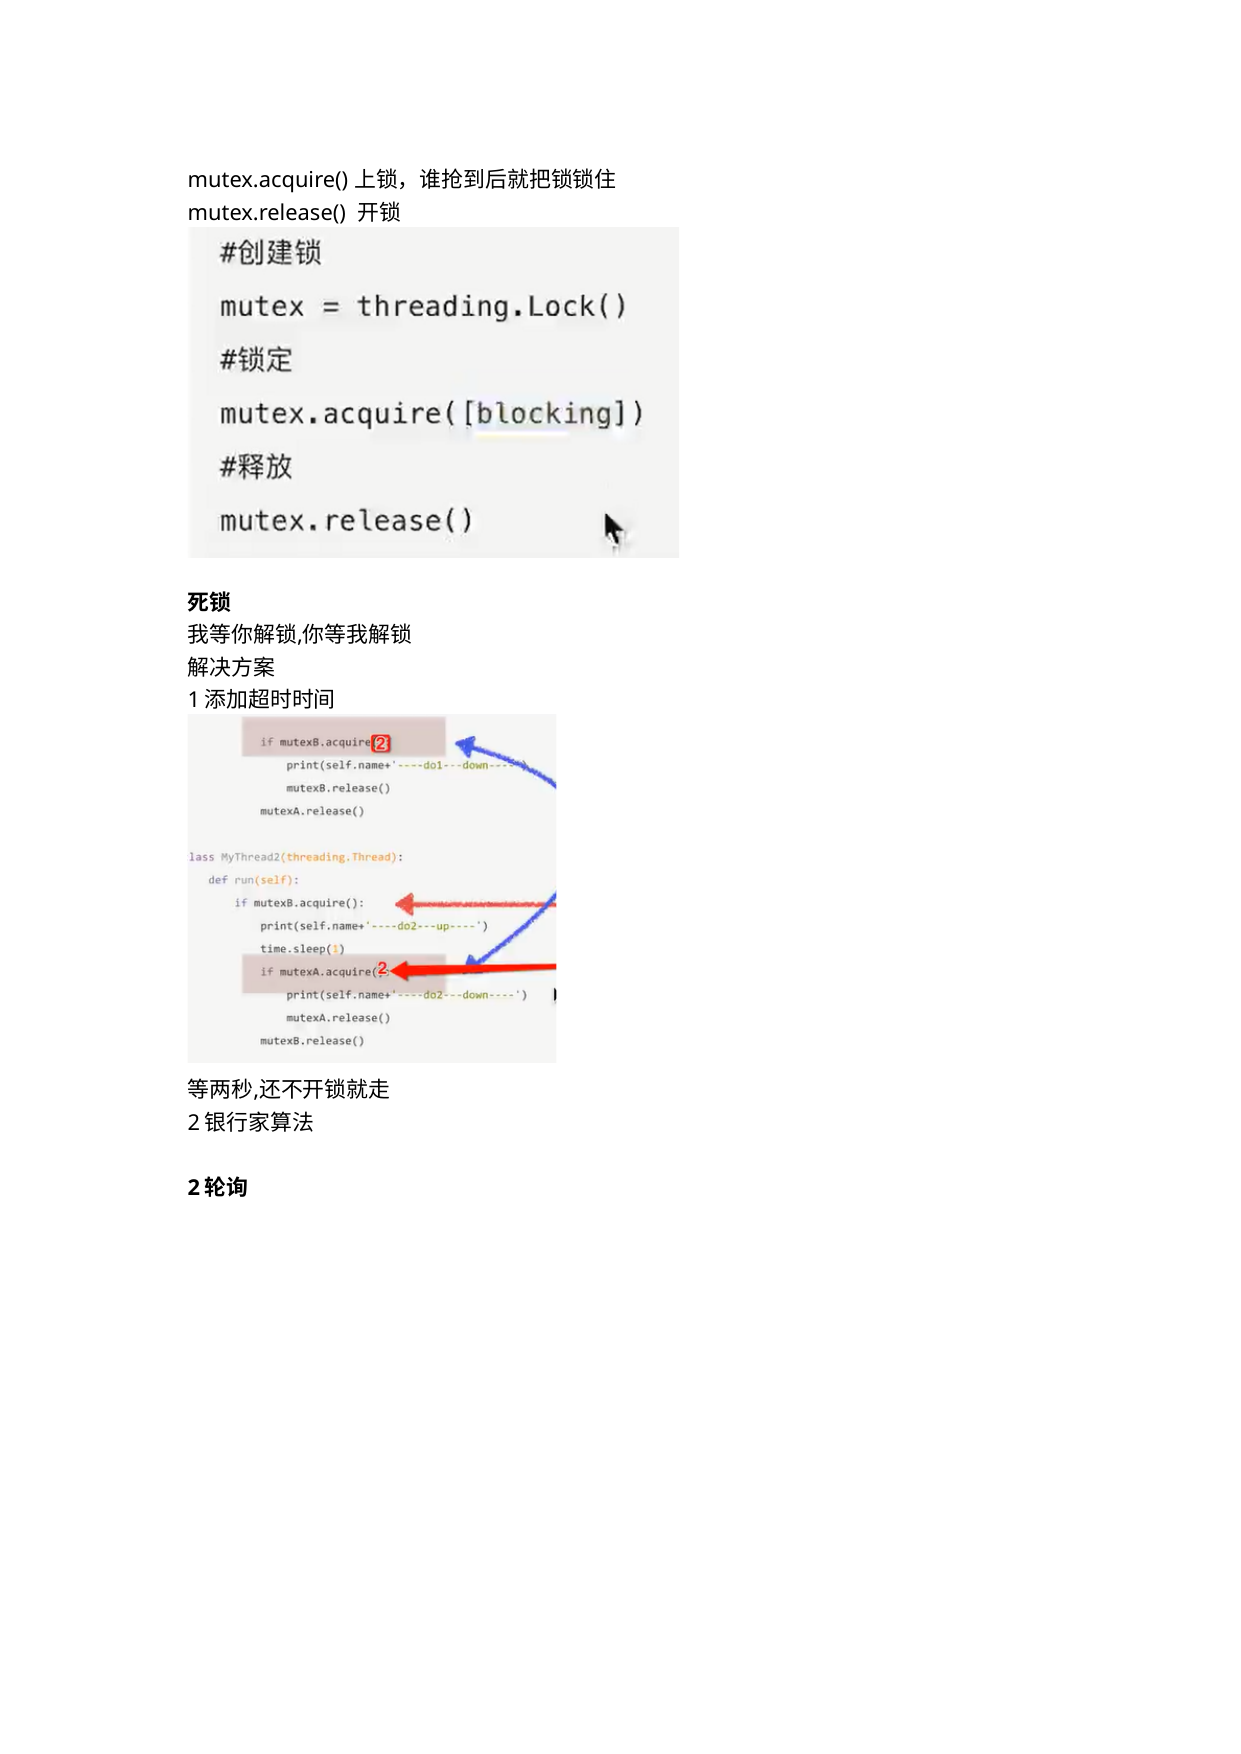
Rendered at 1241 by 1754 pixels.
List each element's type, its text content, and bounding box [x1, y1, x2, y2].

picture [187, 714, 557, 1063]
text 2轮询 [187, 1169, 1053, 1202]
text mutex.acquire() 上锁，谁抢到后就把锁锁住 [187, 162, 1053, 194]
text 我等你解锁,你等我解锁 [187, 617, 1053, 649]
text 等两秒,还不开锁就走 [187, 1072, 1053, 1104]
text mutex.release() 开锁 [187, 194, 1053, 227]
text 1添加超时时间 [187, 682, 1053, 714]
picture [187, 227, 680, 558]
text 2银行家算法 [187, 1104, 1053, 1137]
text 解决方案 [187, 649, 1053, 682]
text 死锁 [187, 584, 1053, 617]
